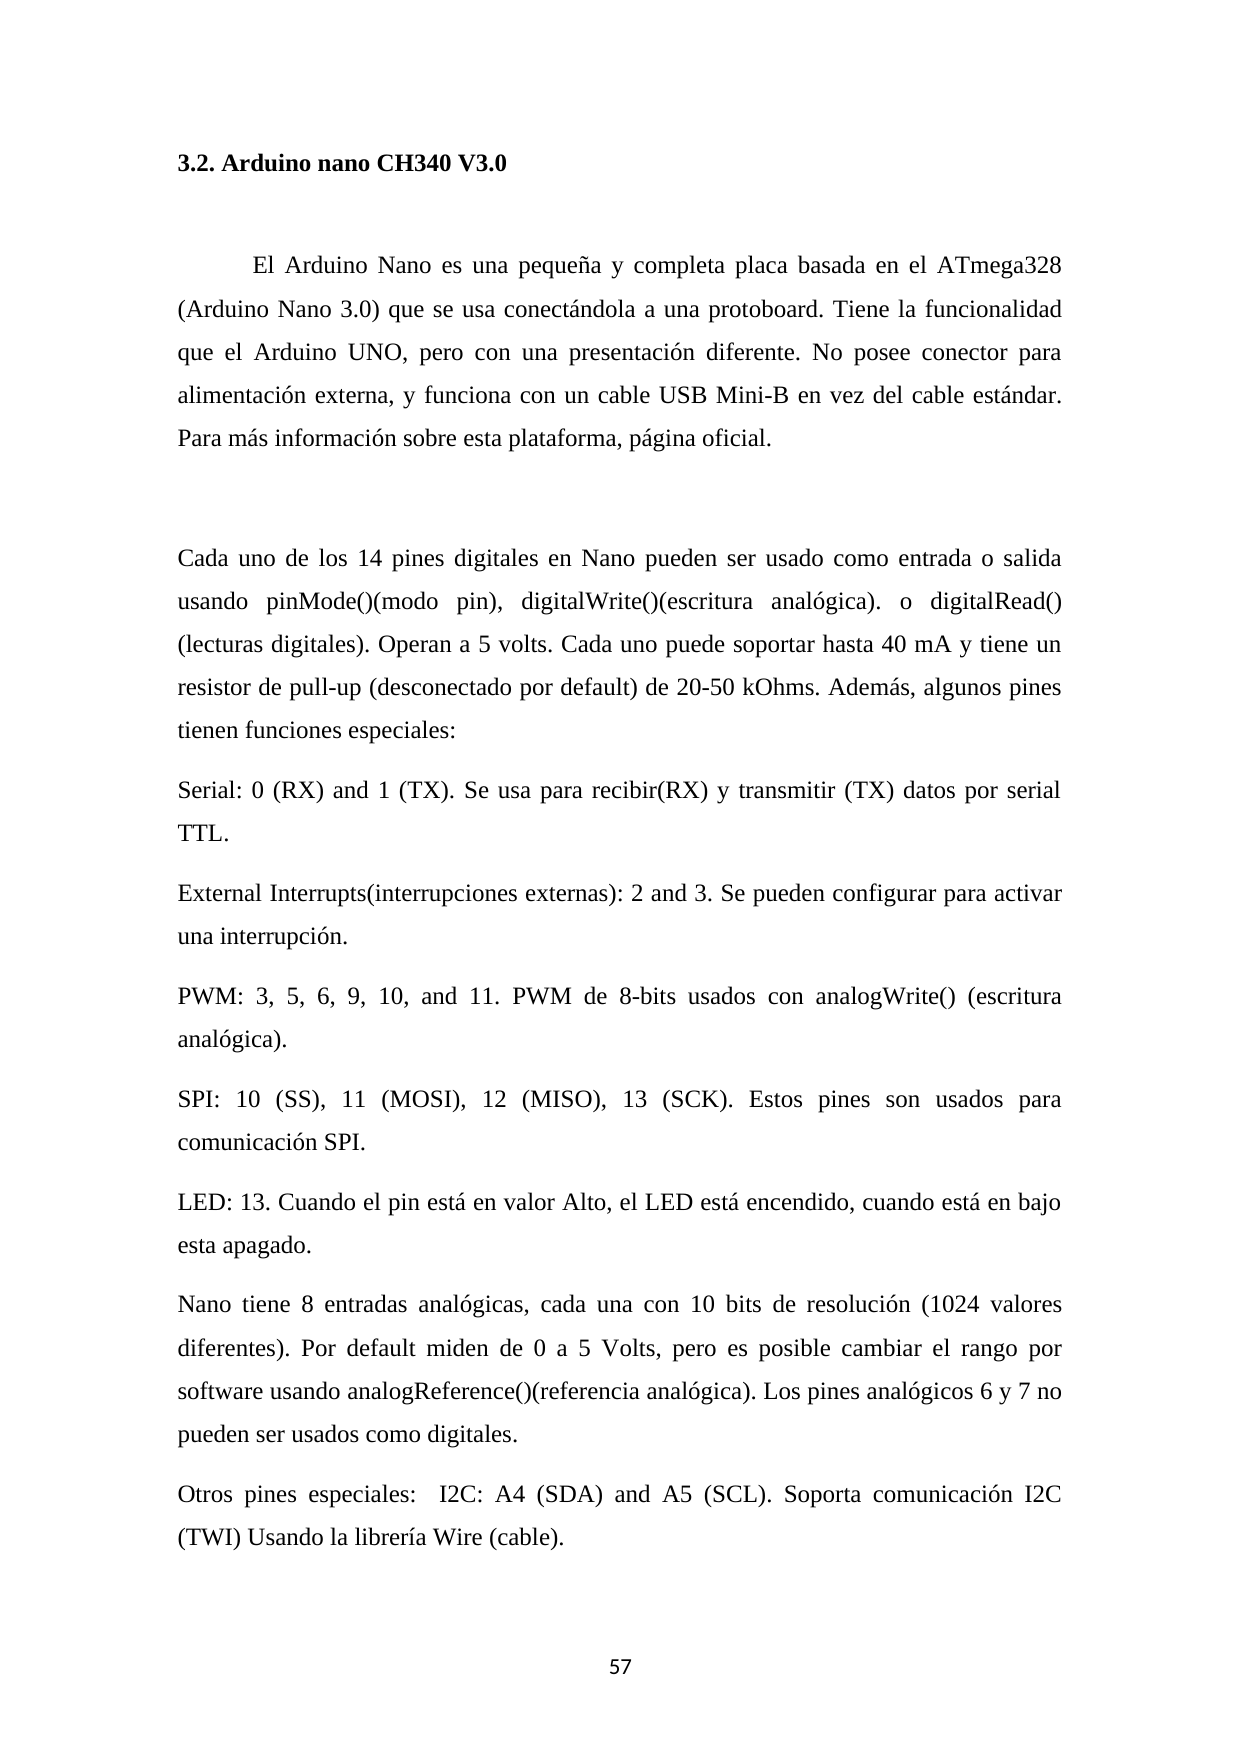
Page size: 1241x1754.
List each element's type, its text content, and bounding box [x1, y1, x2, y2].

text Serial: 0 (RX) and 1 (TX). Se usa para recibir(RX) y transmitir (TX) datos por serial TTL. [177, 775, 1063, 847]
text External Interrupts(interrupciones externas): 2 and 3. Se pueden configurar para activar una interrupción. [177, 878, 1063, 950]
text Otros pines especiales: I2C: A4 (SDA) and A5 (SCL). Soporta comunicación I2C (TWI) Usando la librería Wire (cable). [177, 1479, 1063, 1551]
text Cada uno de los 14 pines digitales en Nano pueden ser usado como entrada o salida usando pinMode()(modo pin), digitalWrite()(escritura analógica). o digitalRead()(lecturas digitales). Operan a 5 volts. Cada uno puede soportar hasta 40 mA y tiene un resistor de pull-up (desconectado por default) de 20-50 kOhms. Además, algunos pines tienen funciones especiales: [177, 543, 1063, 744]
text LED: 13. Cuando el pin está en valor Alto, el LED está encendido, cuando está en bajo esta apagado. [177, 1187, 1063, 1258]
text Nano tiene 8 entradas analógicas, cada una con 10 bits de resolución (1024 valores diferentes). Por default miden de 0 a 5 Volts, pero es posible cambiar el rango por software usando analogReference()(referencia analógica). Los pines analógicos 6 y 7 no pueden ser usados como digitales. [177, 1289, 1063, 1448]
subtitle 3.2. Arduino nano CH340 V3.0 [177, 148, 1063, 176]
text SPI: 10 (SS), 11 (MOSI), 12 (MISO), 13 (SCK). Estos pines son usados para comunicación SPI. [177, 1084, 1063, 1156]
text El Arduino Nano es una pequeña y completa placa basada en el ATmega328 (Arduino Nano 3.0) que se usa conectándola a una protoboard. Tiene la funcionalidad que el Arduino UNO, pero con una presentación diferente. No posee conector para alimentación externa, y funciona con un cable USB Mini-B en vez del cable estándar. Para más información sobre esta plataforma, página oficial. [177, 251, 1063, 452]
text PWM: 3, 5, 6, 9, 10, and 11. PWM de 8-bits usados con analogWrite() (escritura analógica). [177, 981, 1063, 1053]
